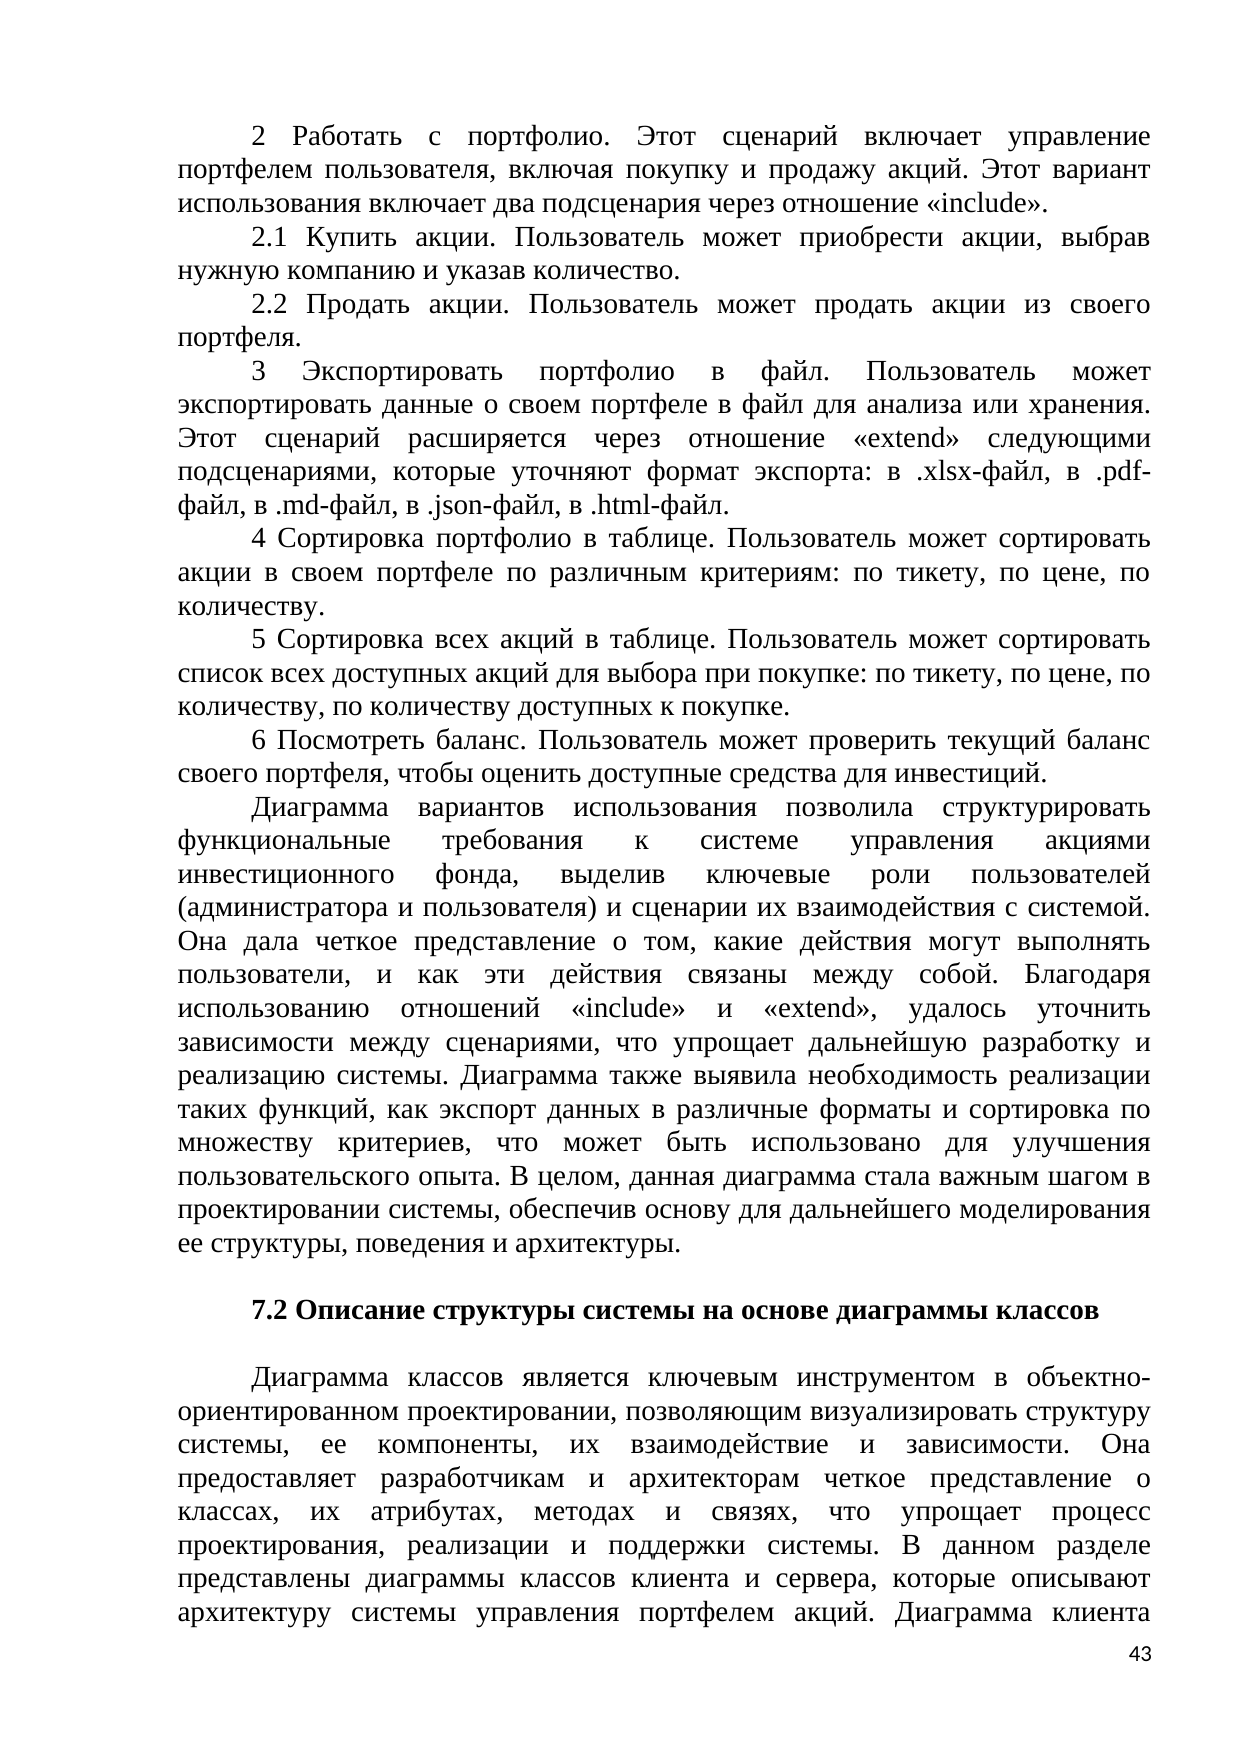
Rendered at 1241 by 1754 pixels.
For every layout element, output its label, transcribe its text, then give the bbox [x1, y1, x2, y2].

text 5 Сортировка всех акций в таблице. Пользователь может сортировать список всех доступных акций для выбора при покупке: по тикету, по цене, по количеству, по количеству доступных к покупке. [177, 621, 1152, 722]
text 4 Сортировка портфолио в таблице. Пользователь может сортировать акции в своем портфеле по различным критериям: по тикету, по цене, по количеству. [177, 521, 1152, 621]
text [177, 1359, 1152, 1627]
text 2.1 Купить акции. Пользователь может приобрести акции, выбрав нужную компанию и указав количество. [177, 219, 1152, 286]
text Диаграмма вариантов использования позволила структурировать функциональные требования к системе управления акциями инвестиционного фонда, выделив ключевые роли пользователей (администратора и пользователя) и сценарии их взаимодействия с системой. Она дала четкое представление о том, какие действия могут выполнять пользователи, и как эти действия связаны между собой. Благодаря использованию отношений «include» и «extend», удалось уточнить зависимости между сценариями, что упрощает дальнейшую разработку и реализацию системы. Диаграмма также выявила необходимость реализации таких функций, как экспорт данных в различные форматы и сортировка по множеству критериев, что может быть использовано для улучшения пользовательского опыта. В целом, данная диаграмма стала важным шагом в проектировании системы, обеспечив основу для дальнейшего моделирования ее структуры, поведения и архитектуры. [177, 789, 1152, 1258]
text 2 Работать с портфолио. Этот сценарий включает управление портфелем пользователя, включая покупку и продажу акций. Этот вариант использования включает два подсценария через отношение «include». [177, 118, 1152, 219]
text 2.2 Продать акции. Пользователь может продать акции из своего портфеля. [177, 286, 1152, 353]
subtitle 7.2 Описание структуры системы на основе диаграммы классов [251, 1292, 1152, 1326]
text 6 Посмотреть баланс. Пользователь может проверить текущий баланс своего портфеля, чтобы оценить доступные средства для инвестиций. [177, 722, 1152, 789]
text 3 Экспортировать портфолио в файл. Пользователь может экспортировать данные о своем портфеле в файл для анализа или хранения. Этот сценарий расширяется через отношение «extend» следующими подсценариями, которые уточняют формат экспорта: в .xlsx-файл, в .pdf-файл, в .md-файл, в .json-файл, в .html-файл. [177, 353, 1152, 521]
